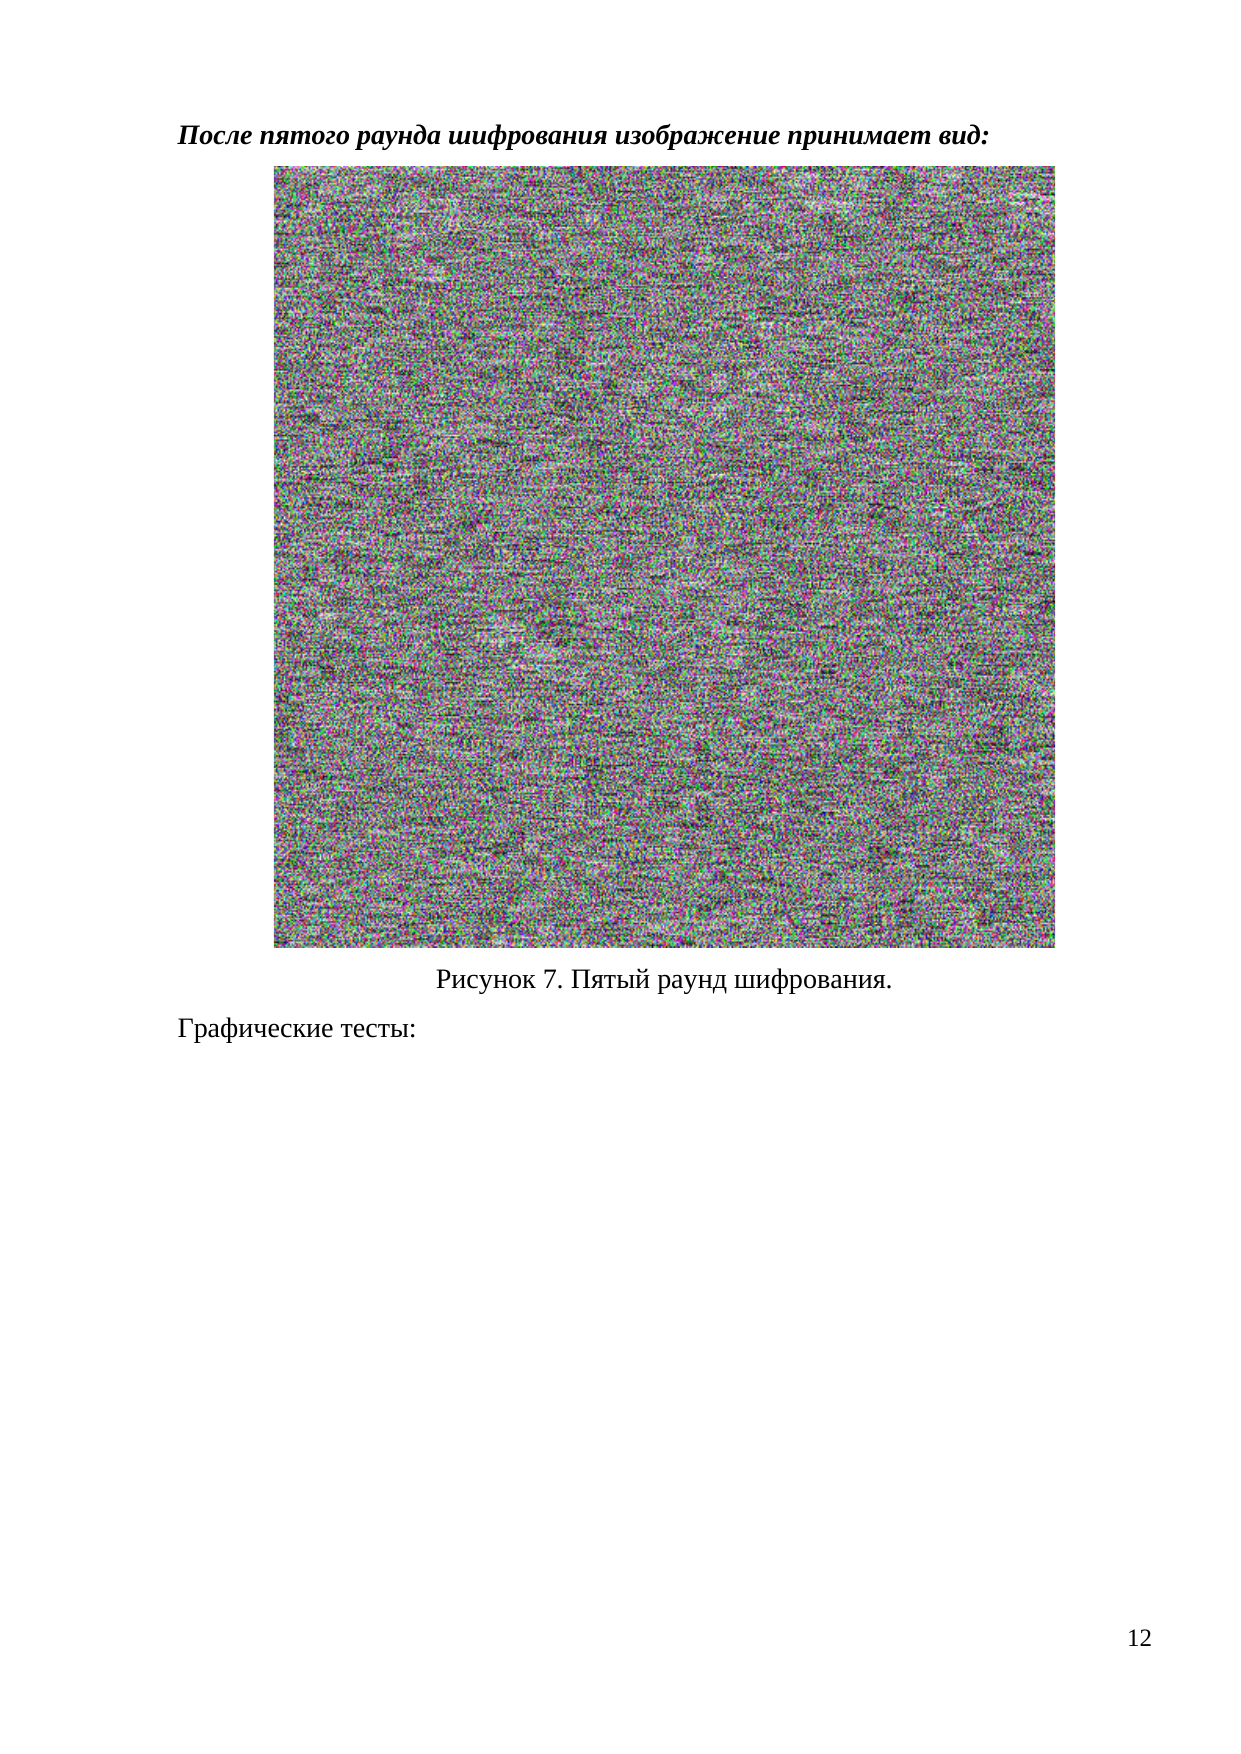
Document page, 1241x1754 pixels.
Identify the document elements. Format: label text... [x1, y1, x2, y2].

picture [273, 166, 1055, 948]
text После пятого раунда шифрования изображение принимает вид: [177, 118, 1152, 151]
text Рисунок 7. Пятый раунд шифрования. [177, 962, 1152, 995]
text Графические тесты: [177, 1011, 1152, 1043]
